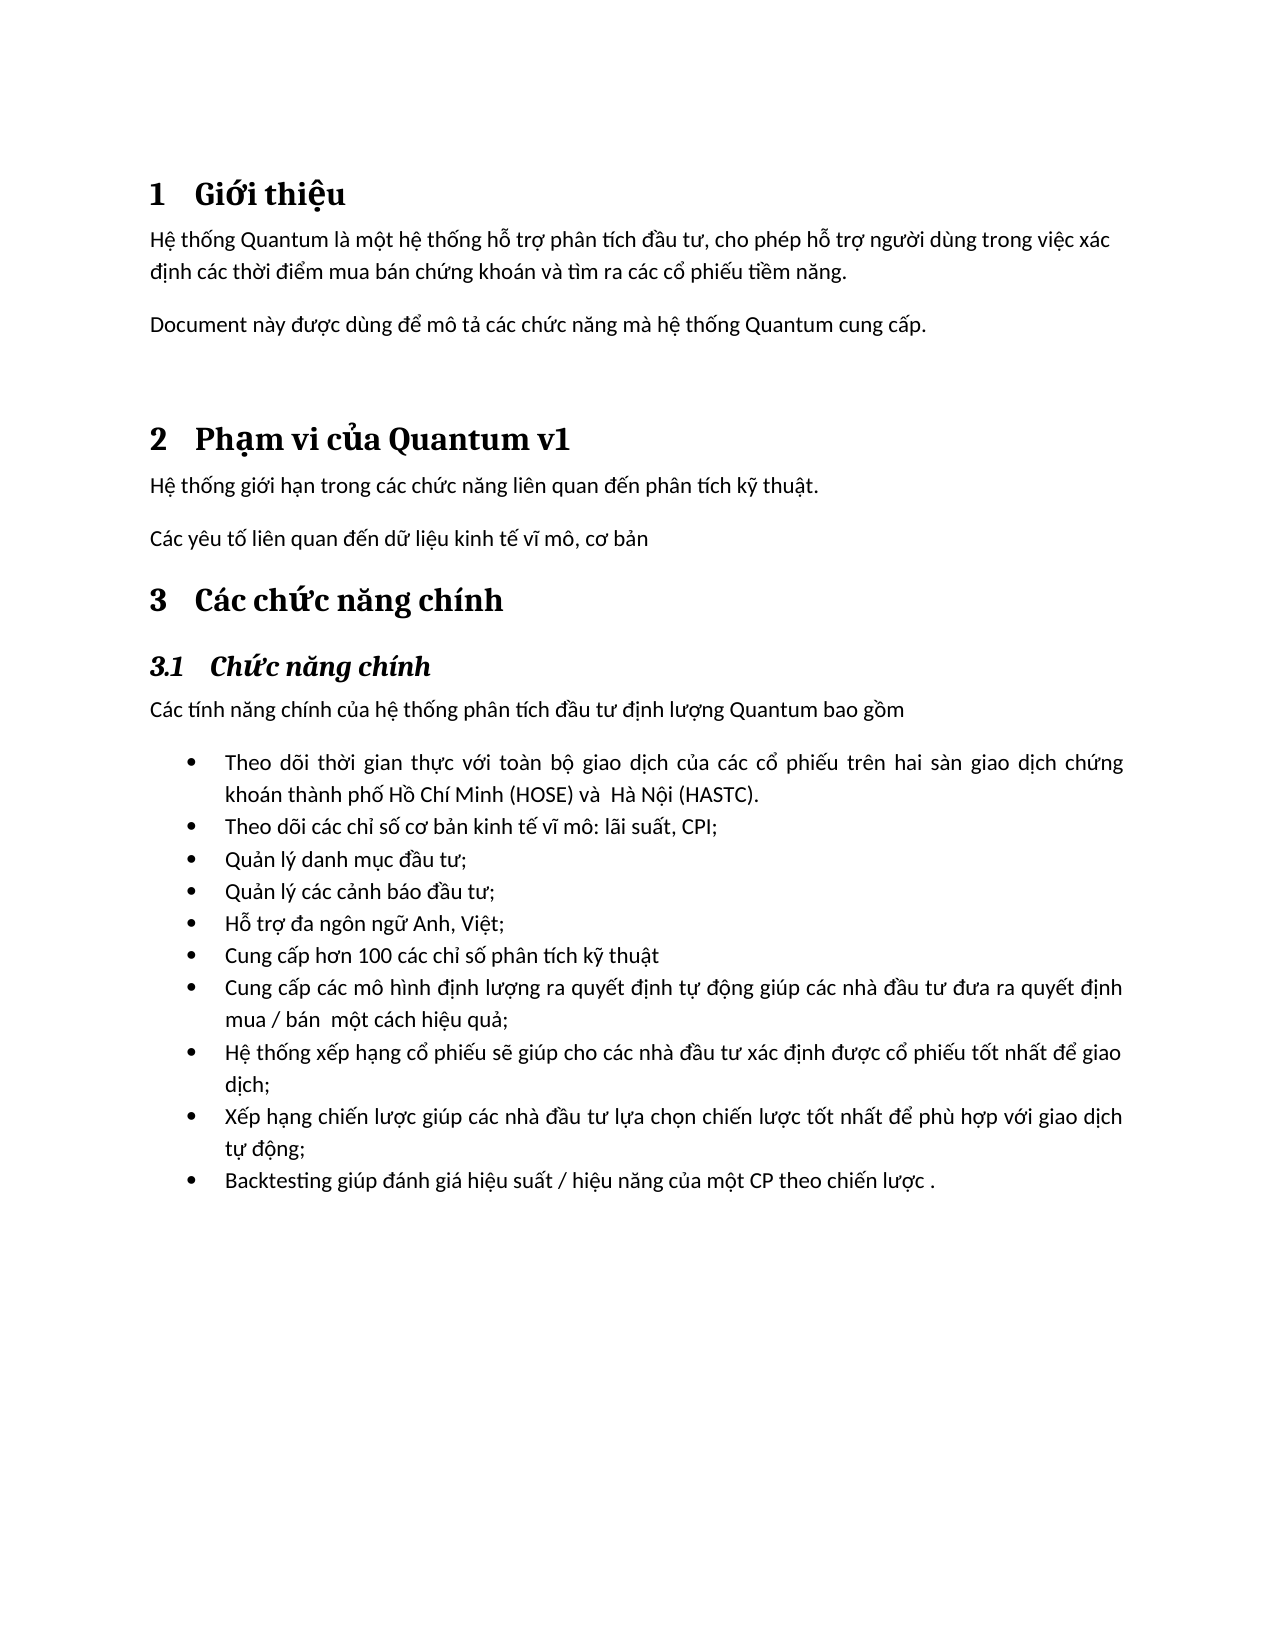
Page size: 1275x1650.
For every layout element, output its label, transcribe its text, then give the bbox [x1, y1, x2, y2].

subtitle Các chức năng chính [150, 581, 1125, 619]
list Xếp hạng chiến lược giúp các nhà đầu tư lựa chọn chiến lược tốt nhất để phù hợp với giao dịch tự động; [187, 1102, 1125, 1162]
list Quản lý các cảnh báo đầu tư; [187, 877, 1125, 905]
list Hỗ trợ đa ngôn ngữ Anh, Việt; [187, 909, 1125, 937]
text Các tính năng chính của hệ thống phân tích đầu tư định lượng Quantum bao gồm [150, 695, 1125, 723]
list Quản lý danh mục đầu tư; [187, 845, 1125, 873]
subtitle Chức năng chính [150, 650, 1125, 684]
text Các yêu tố liên quan đến dữ liệu kinh tế vĩ mô, cơ bản [150, 524, 1125, 552]
list Hệ thống xếp hạng cổ phiếu sẽ giúp cho các nhà đầu tư xác định được cổ phiếu tốt nhất để giao dịch; [187, 1038, 1125, 1098]
text Document này được dùng để mô tả các chức năng mà hệ thống Quantum cung cấp. [150, 311, 1125, 338]
text Hệ thống Quantum là một hệ thống hỗ trợ phân tích đầu tư, cho phép hỗ trợ người dùng trong việc xác định các thời điểm mua bán chứng khoán và tìm ra các cổ phiếu tiềm năng. [150, 225, 1125, 286]
list Backtesting giúp đánh giá hiệu suất / hiệu năng của một CP theo chiến lược . [187, 1167, 1125, 1194]
subtitle Phạm vi của Quantum v1 [150, 421, 1125, 459]
list Theo dõi các chỉ số cơ bản kinh tế vĩ mô: lãi suất, CPI; [187, 812, 1125, 841]
text Hệ thống giới hạn trong các chức năng liên quan đến phân tích kỹ thuật. [150, 471, 1125, 499]
list Theo dõi thời gian thực với toàn bộ giao dịch của các cổ phiếu trên hai sàn giao dịch chứng khoán thành phố Hồ Chí Minh (HOSE) và Hà Nội (HASTC). [187, 748, 1125, 808]
subtitle Giới thiệu [150, 175, 1125, 213]
list Cung cấp hơn 100 các chỉ số phân tích kỹ thuật [187, 941, 1125, 969]
list Cung cấp các mô hình định lượng ra quyết định tự động giúp các nhà đầu tư đưa ra quyết định mua / bán một cách hiệu quả; [187, 973, 1125, 1034]
